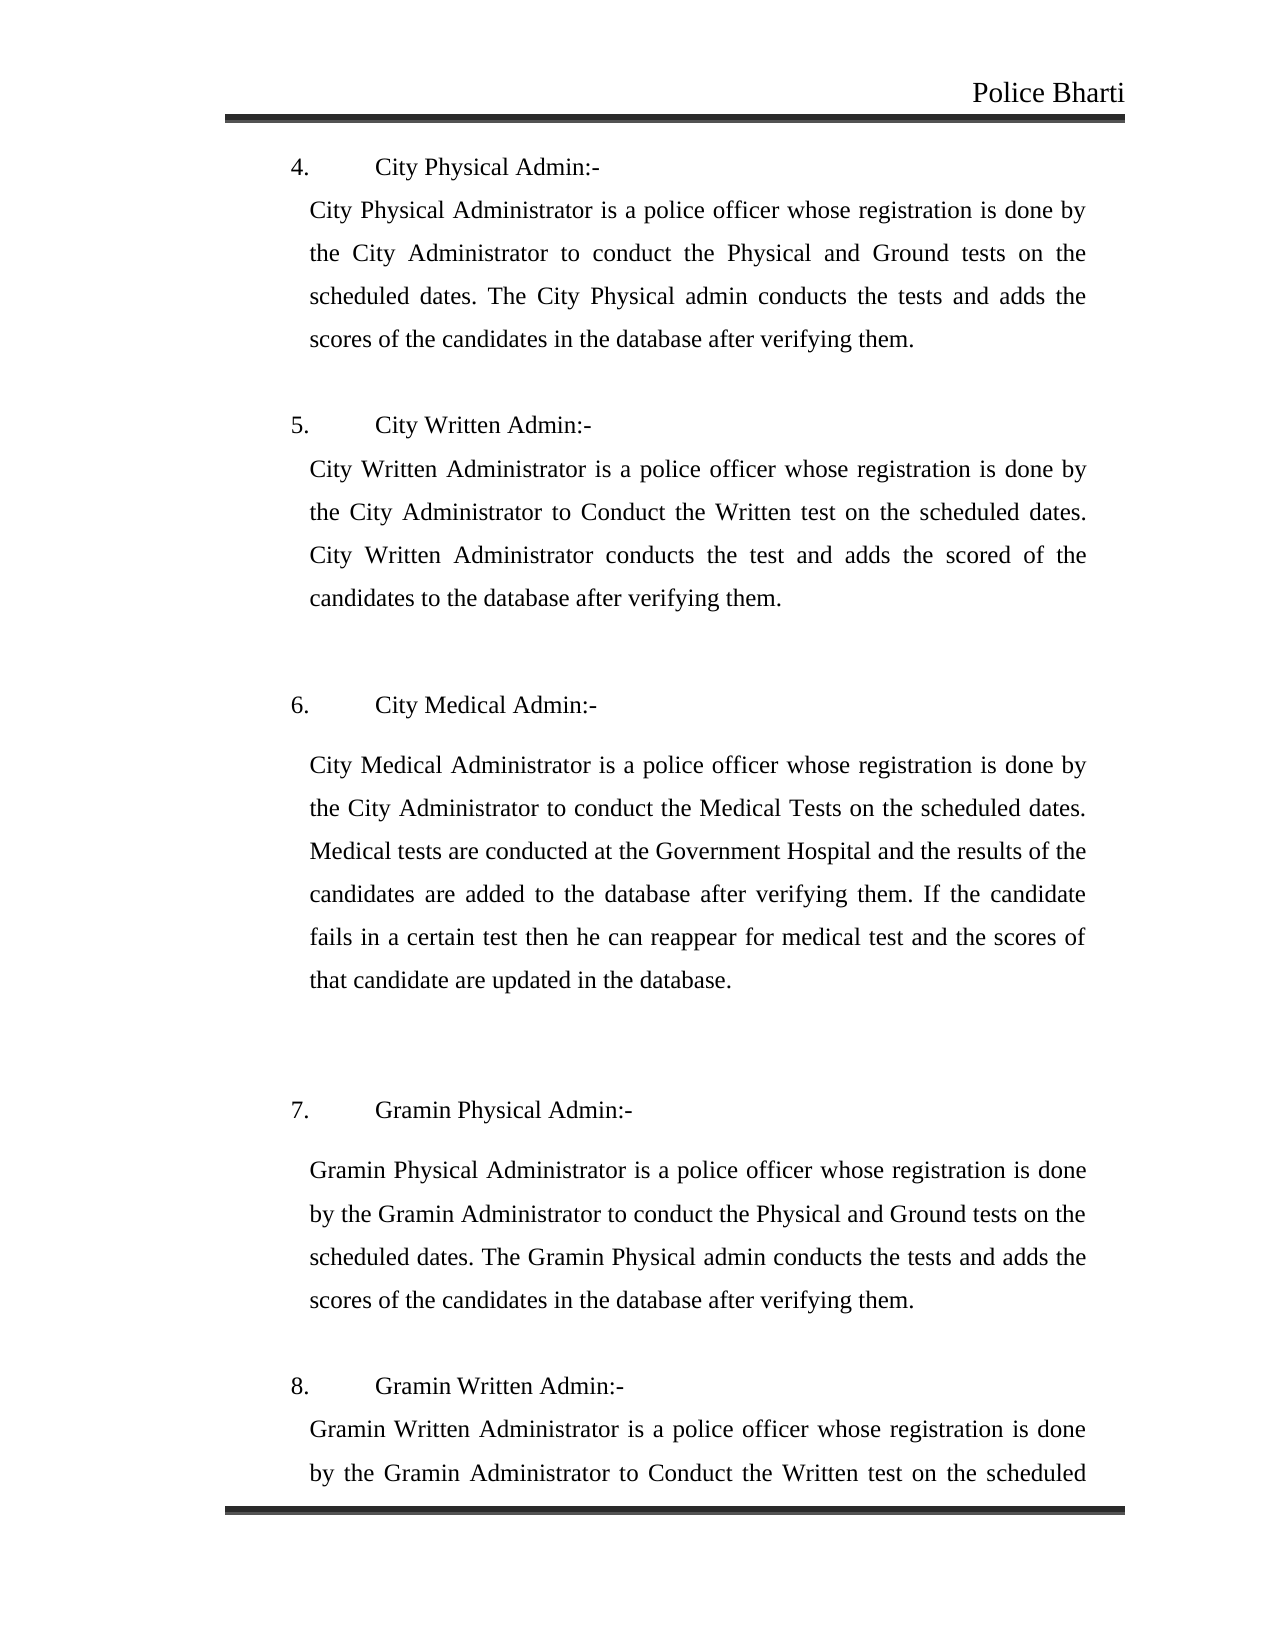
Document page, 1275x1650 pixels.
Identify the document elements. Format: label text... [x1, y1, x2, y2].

text City Medical Administrator is a police officer whose registration is done by the City Administrator to conduct the Medical Tests on the scheduled dates. Medical tests are conducted at the Government Hospital and the results of the candidates are added to the database after verifying them. If the candidate fails in a certain test then he can reappear for medical test and the scores of that candidate are updated in the database. [309, 750, 1087, 994]
list City Medical Admin:- [291, 690, 1087, 719]
list Gramin Physical Admin:- [291, 1095, 1087, 1124]
list Gramin Written Admin:- [291, 1371, 1087, 1400]
list City Written Administrator is a police officer whose registration is done by the City Administrator to Conduct the Written test on the scheduled dates. City Written Administrator conducts the test and adds the scored of the candidates to the database after verifying them. [291, 454, 1087, 612]
list City Physical Administrator is a police officer whose registration is done by the City Administrator to conduct the Physical and Ground tests on the scheduled dates. The City Physical admin conducts the tests and adds the scores of the candidates in the database after verifying them. [309, 195, 1087, 353]
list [291, 1414, 1087, 1486]
text Gramin Physical Administrator is a police officer whose registration is done by the Gramin Administrator to conduct the Physical and Ground tests on the scheduled dates. The Gramin Physical admin conducts the tests and adds the scores of the candidates in the database after verifying them. [309, 1156, 1087, 1314]
list City Physical Admin:- [291, 152, 1087, 181]
list City Written Admin:- [291, 411, 1087, 439]
